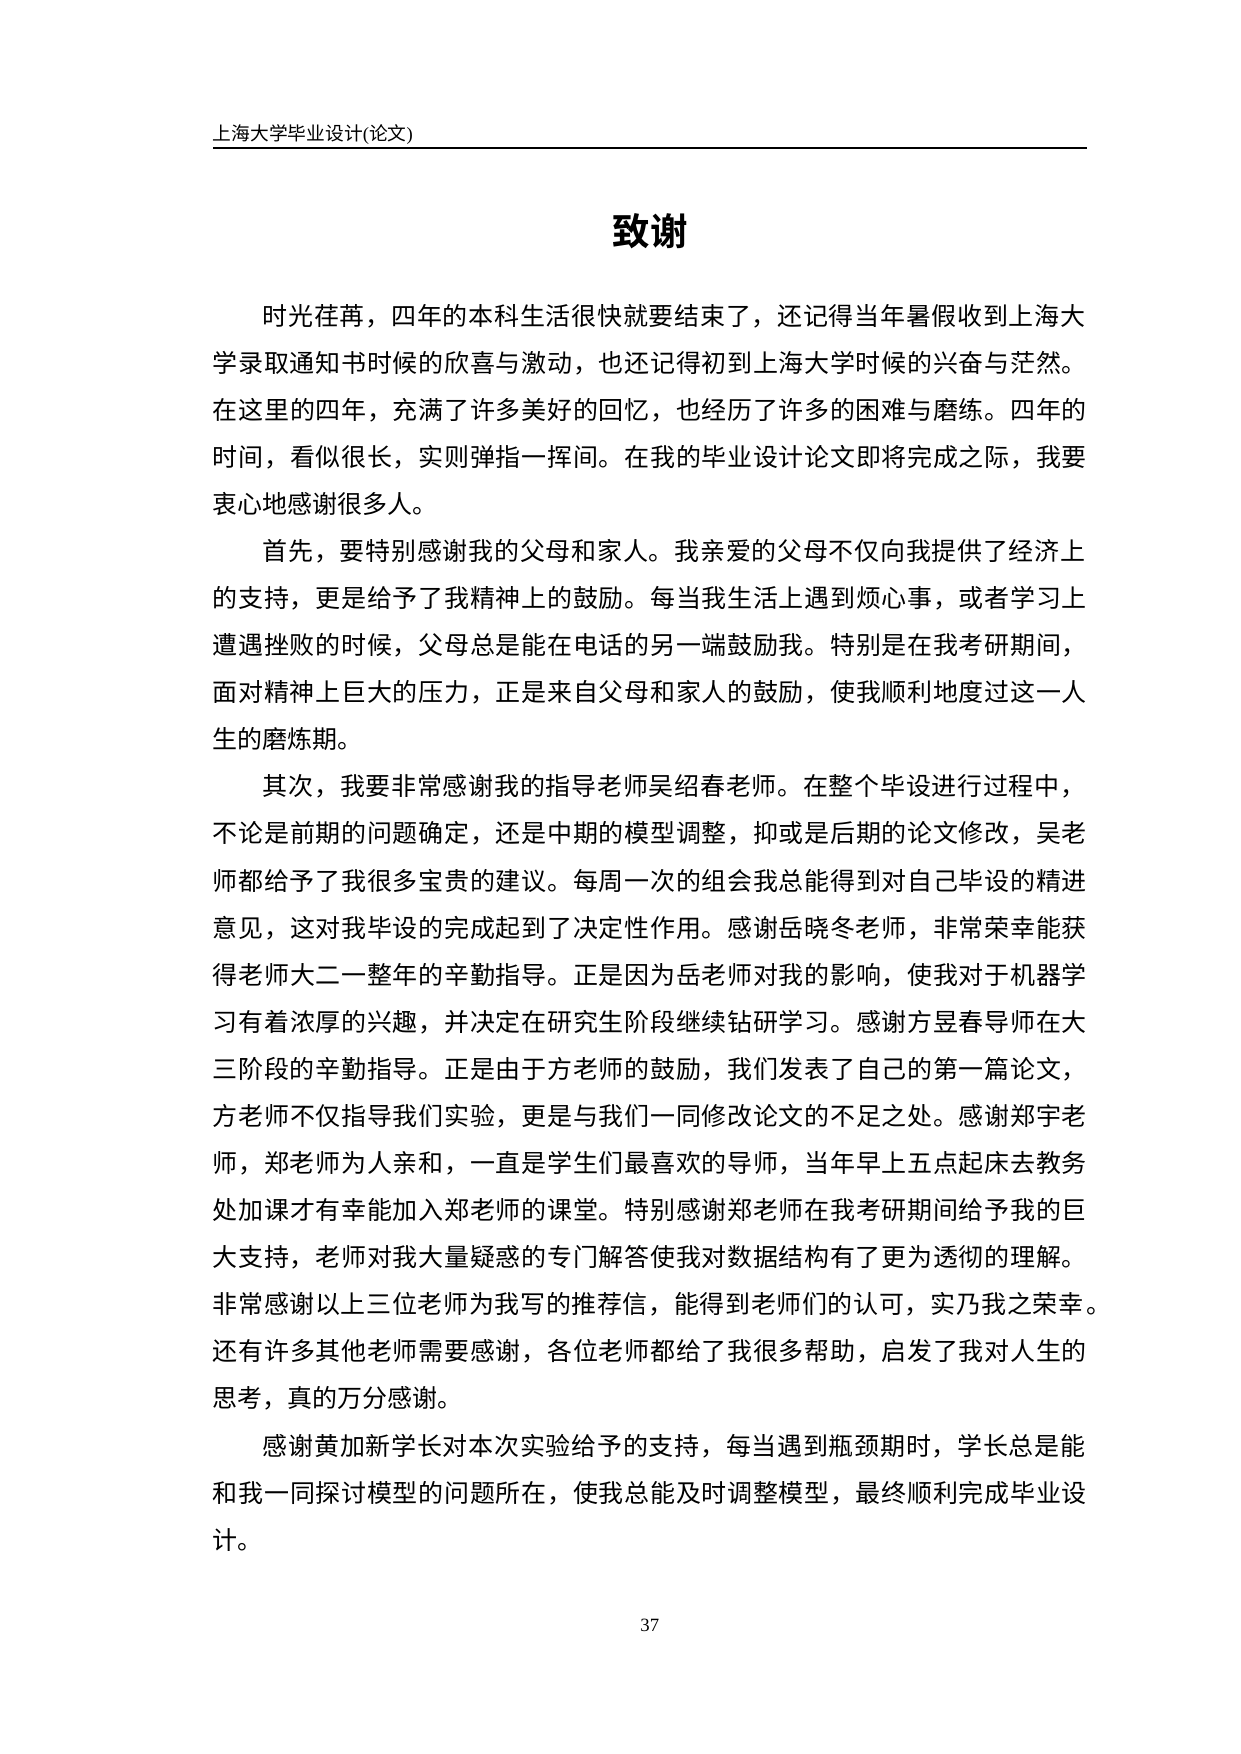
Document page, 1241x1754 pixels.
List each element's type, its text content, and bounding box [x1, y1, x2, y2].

subtitle 致谢 [213, 202, 1087, 256]
text 时光荏苒，四年的本科生活很快就要结束了，还记得当年暑假收到上海大学录取通知书时候的欣喜与激动，也还记得初到上海大学时候的兴奋与茫然。在这里的四年，充满了许多美好的回忆，也经历了许多的困难与磨练。四年的时间，看似很长，实则弹指一挥间。在我的毕业设计论文即将完成之际，我要衷心地感谢很多人。 [213, 296, 1087, 521]
text 首先，要特别感谢我的父母和家人。我亲爱的父母不仅向我提供了经济上的支持，更是给予了我精神上的鼓励。每当我生活上遇到烦心事，或者学习上遭遇挫败的时候，父母总是能在电话的另一端鼓励我。特别是在我考研期间，面对精神上巨大的压力，正是来自父母和家人的鼓励，使我顺利地度过这一人生的磨炼期。 [213, 531, 1087, 756]
text 感谢黄加新学长对本次实验给予的支持，每当遇到瓶颈期时，学长总是能和我一同探讨模型的问题所在，使我总能及时调整模型，最终顺利完成毕业设计。 [213, 1426, 1087, 1556]
text 其次，我要非常感谢我的指导老师吴绍春老师。在整个毕设进行过程中，不论是前期的问题确定，还是中期的模型调整，抑或是后期的论文修改，吴老师都给予了我很多宝贵的建议。每周一次的组会我总能得到对自己毕设的精进意见，这对我毕设的完成起到了决定性作用。感谢岳晓冬老师，非常荣幸能获得老师大二一整年的辛勤指导。正是因为岳老师对我的影响，使我对于机器学习有着浓厚的兴趣，并决定在研究生阶段继续钻研学习。感谢方昱春导师在大三阶段的辛勤指导。正是由于方老师的鼓励，我们发表了自己的第一篇论文，方老师不仅指导我们实验，更是与我们一同修改论文的不足之处。感谢郑宇老师，郑老师为人亲和，一直是学生们最喜欢的导师，当年早上五点起床去教务处加课才有幸能加入郑老师的课堂。特别感谢郑老师在我考研期间给予我的巨大支持，老师对我大量疑惑的专门解答使我对数据结构有了更为透彻的理解。非常感谢以上三位老师为我写的推荐信，能得到老师们的认可，实乃我之荣幸。还有许多其他老师需要感谢，各位老师都给了我很多帮助，启发了我对人生的思考，真的万分感谢。 [213, 767, 1087, 1415]
